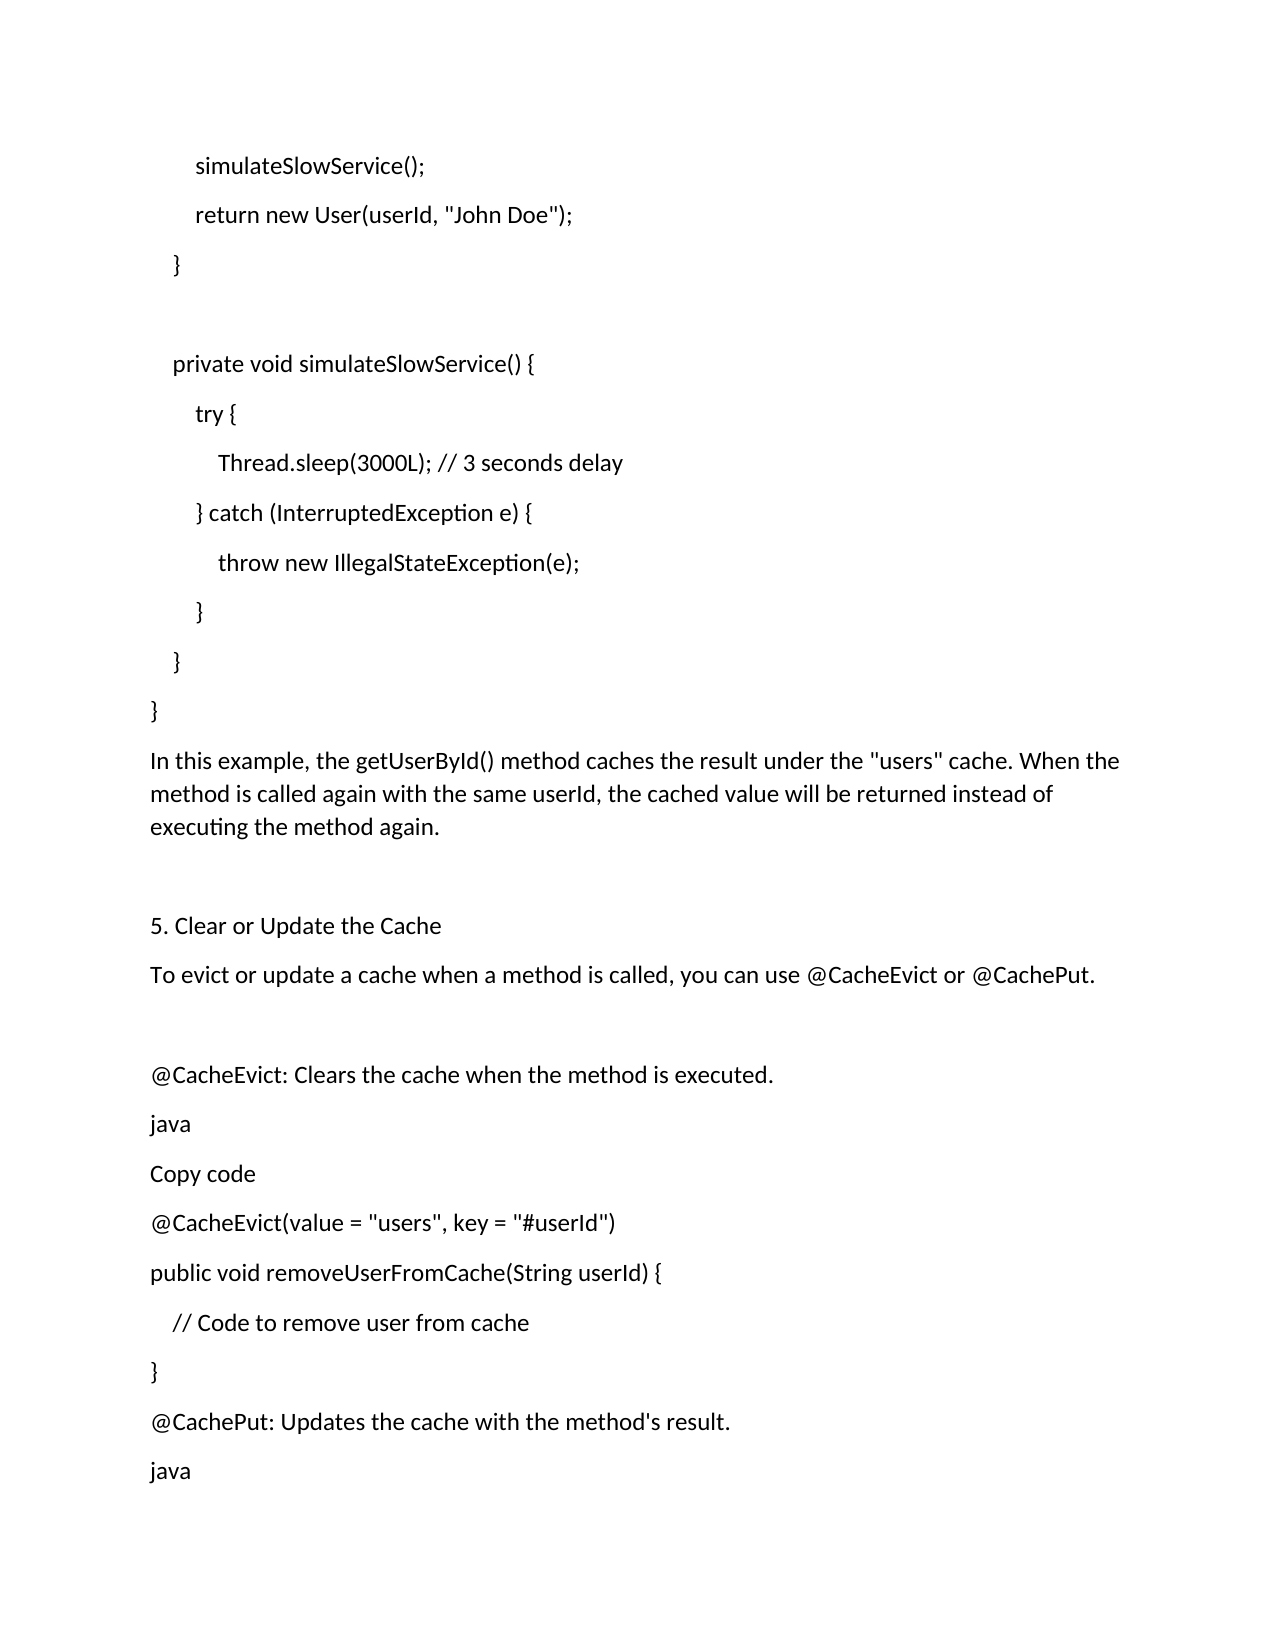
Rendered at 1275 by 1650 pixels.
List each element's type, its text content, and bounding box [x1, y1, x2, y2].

text return new User(userId, "John Doe"); [150, 199, 1125, 230]
text java [150, 1108, 1125, 1139]
text } [150, 596, 1125, 627]
text try { [150, 398, 1125, 428]
text @CacheEvict(value = "users", key = "#userId") [150, 1207, 1125, 1238]
text } catch (InterruptedException e) { [150, 497, 1125, 528]
text To evict or update a cache when a method is called, you can use @CacheEvict or @CachePut. [150, 959, 1125, 990]
text } [150, 646, 1125, 676]
text java [150, 1455, 1125, 1486]
text Thread.sleep(3000L); // 3 seconds delay [150, 447, 1125, 478]
text @CachePut: Updates the cache with the method's result. [150, 1406, 1125, 1436]
text simulateSlowService(); [150, 150, 1125, 181]
text } [150, 249, 1125, 280]
text throw new IllegalStateException(e); [150, 547, 1125, 577]
text public void removeUserFromCache(String userId) { [150, 1257, 1125, 1288]
text 5. Clear or Update the Cache [150, 910, 1125, 941]
text @CacheEvict: Clears the cache when the method is executed. [150, 1059, 1125, 1089]
text // Code to remove user from cache [150, 1307, 1125, 1337]
text private void simulateSlowService() { [150, 348, 1125, 379]
text Copy code [150, 1158, 1125, 1188]
text } [150, 695, 1125, 726]
text In this example, the getUserById() method caches the result under the "users" cache. When the method is called again with the same userId, the cached value will be returned instead of executing the method again. [150, 745, 1125, 841]
text } [150, 1356, 1125, 1387]
